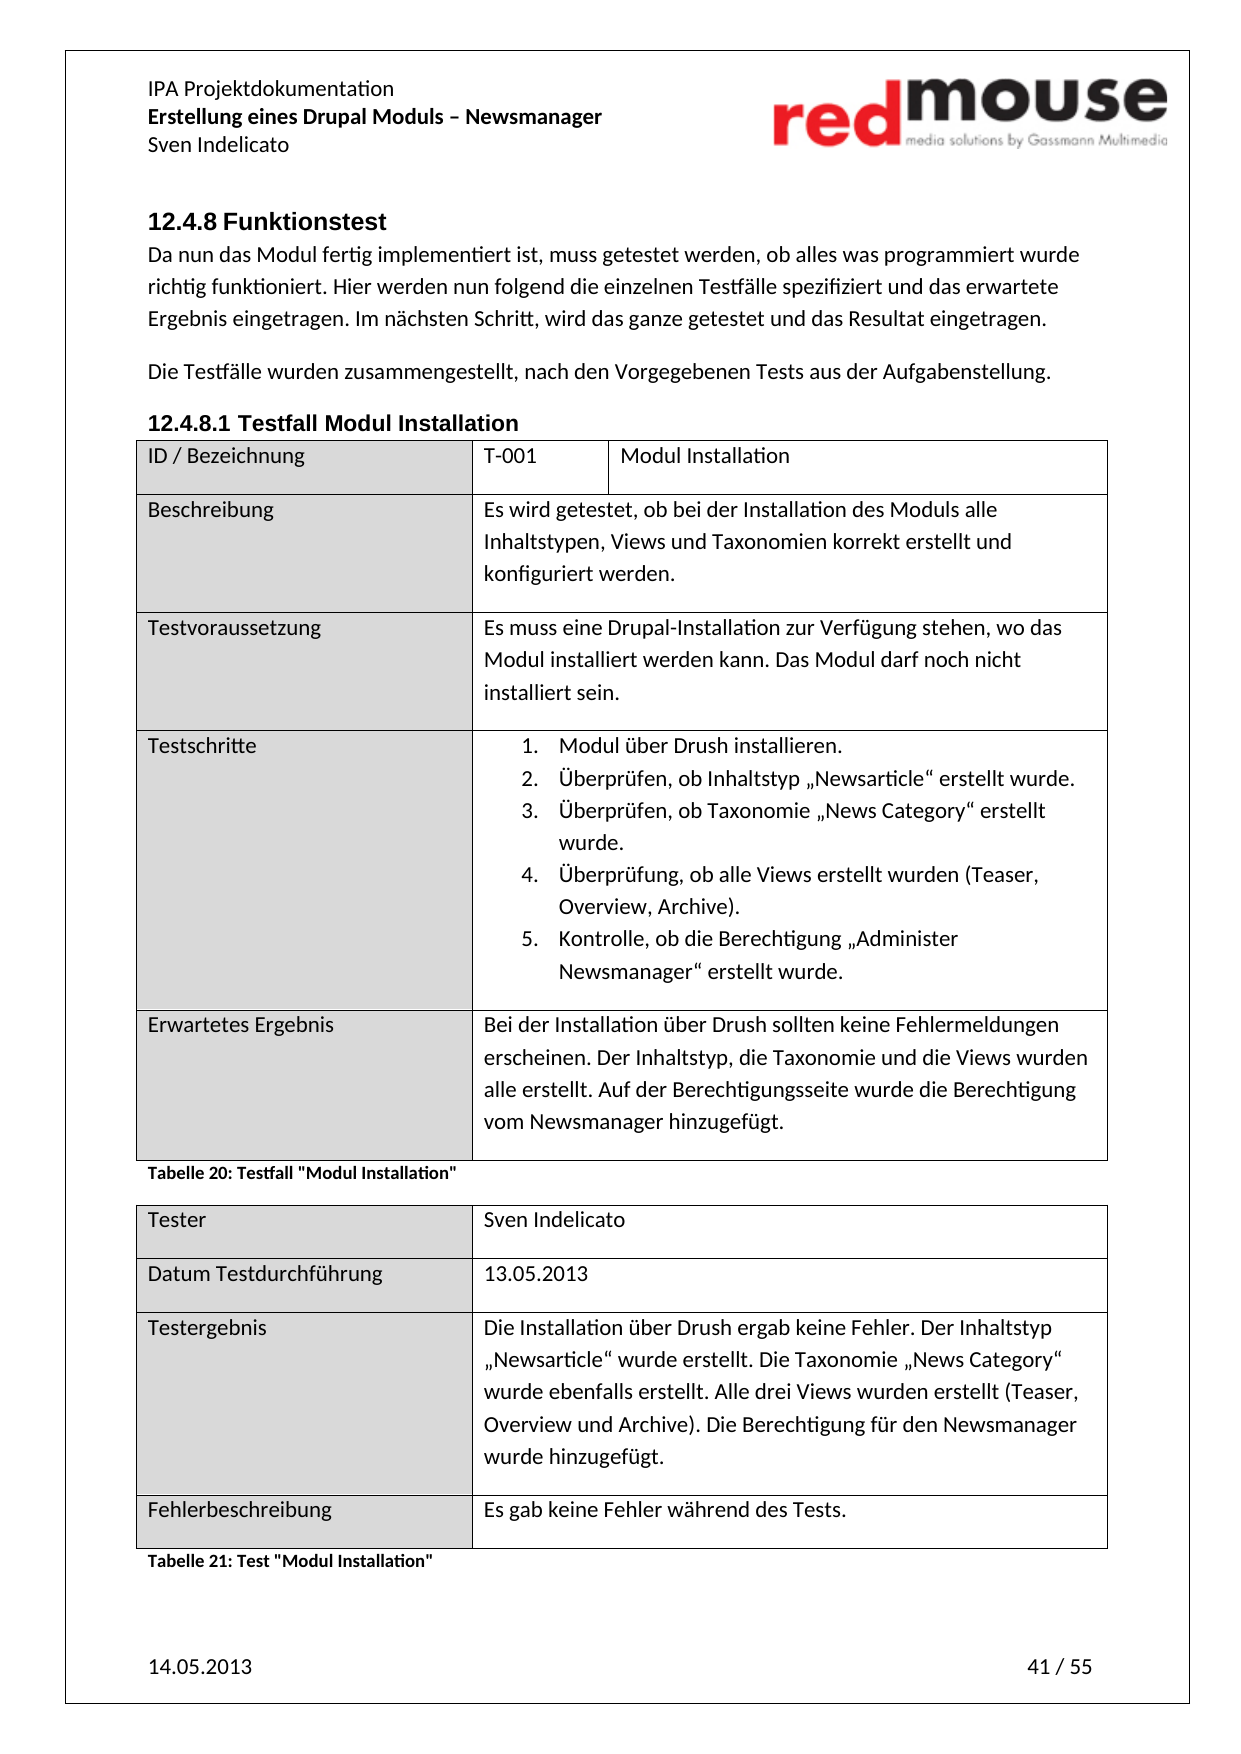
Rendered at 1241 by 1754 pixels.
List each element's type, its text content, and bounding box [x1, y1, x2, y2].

table_cell Testschritte [137, 731, 472, 1009]
table_cell Beschreibung [137, 495, 472, 612]
table_header Modul Installation [609, 441, 1107, 494]
text Die Testfälle wurden zusammengestellt, nach den Vorgegebenen Tests aus der Aufgabenstellung. [148, 357, 1093, 385]
table_cell Testergebnis [137, 1313, 472, 1494]
table_cell Datum Testdurchführung [137, 1259, 472, 1312]
subtitle Funktionstest [148, 207, 1093, 236]
table_header Tester [137, 1206, 472, 1258]
table_cell Die Installation über Drush ergab keine Fehler. Der Inhaltstyp „Newsarticle“ wurde erstellt. Die Taxonomie „News Category“ wurde ebenfalls erstellt. Alle drei Views wurden erstellt (Teaser, Overview und Archive). Die Berechtigung für den Newsmanager wurde hinzugefügt. [473, 1313, 1107, 1494]
table_header T-001 [473, 441, 608, 494]
table_header Sven Indelicato [473, 1206, 1107, 1258]
table_cell Bei der Installation über Drush sollten keine Fehlermeldungen erscheinen. Der Inhaltstyp, die Taxonomie und die Views wurden alle erstellt. Auf der Berechtigungsseite wurde die Berechtigung vom Newsmanager hinzugefügt. [473, 1011, 1107, 1160]
table_cell Fehlerbeschreibung [137, 1496, 472, 1548]
table_header ID / Bezeichnung [137, 441, 472, 494]
table_cell Es wird getestet, ob bei der Installation des Moduls alle Inhaltstypen, Views und Taxonomien korrekt erstellt und konfiguriert werden. [473, 495, 1107, 612]
text Da nun das Modul fertig implementiert ist, muss getestet werden, ob alles was programmiert wurde richtig funktioniert. Hier werden nun folgend die einzelnen Testfälle spezifiziert und das erwartete Ergebnis eingetragen. Im nächsten Schritt, wird das ganze getestet und das Resultat eingetragen. [148, 240, 1093, 332]
table_cell Testvoraussetzung [137, 613, 472, 730]
subtitle Testfall Modul Installation [148, 410, 1093, 437]
table_cell Erwartetes Ergebnis [137, 1011, 472, 1160]
table_cell Es muss eine Drupal-Installation zur Verfügung stehen, wo das Modul installiert werden kann. Das Modul darf noch nicht installiert sein. [473, 613, 1107, 730]
table_cell 13.05.2013 [473, 1259, 1107, 1312]
table_cell Es gab keine Fehler während des Tests. [473, 1496, 1107, 1548]
picture [773, 78, 1168, 149]
table_cell Modul über Drush installieren. Überprüfen, ob Inhaltstyp „Newsarticle“ erstellt wurde. Überprüfen, ob Taxonomie „News Category“ erstellt wurde. Überprüfung, ob alle Views erstellt wurden (Teaser, Overview, Archive). Kontrolle, ob die Berechtigung „Administer Newsmanager“ erstellt wurde. [473, 731, 1107, 1009]
